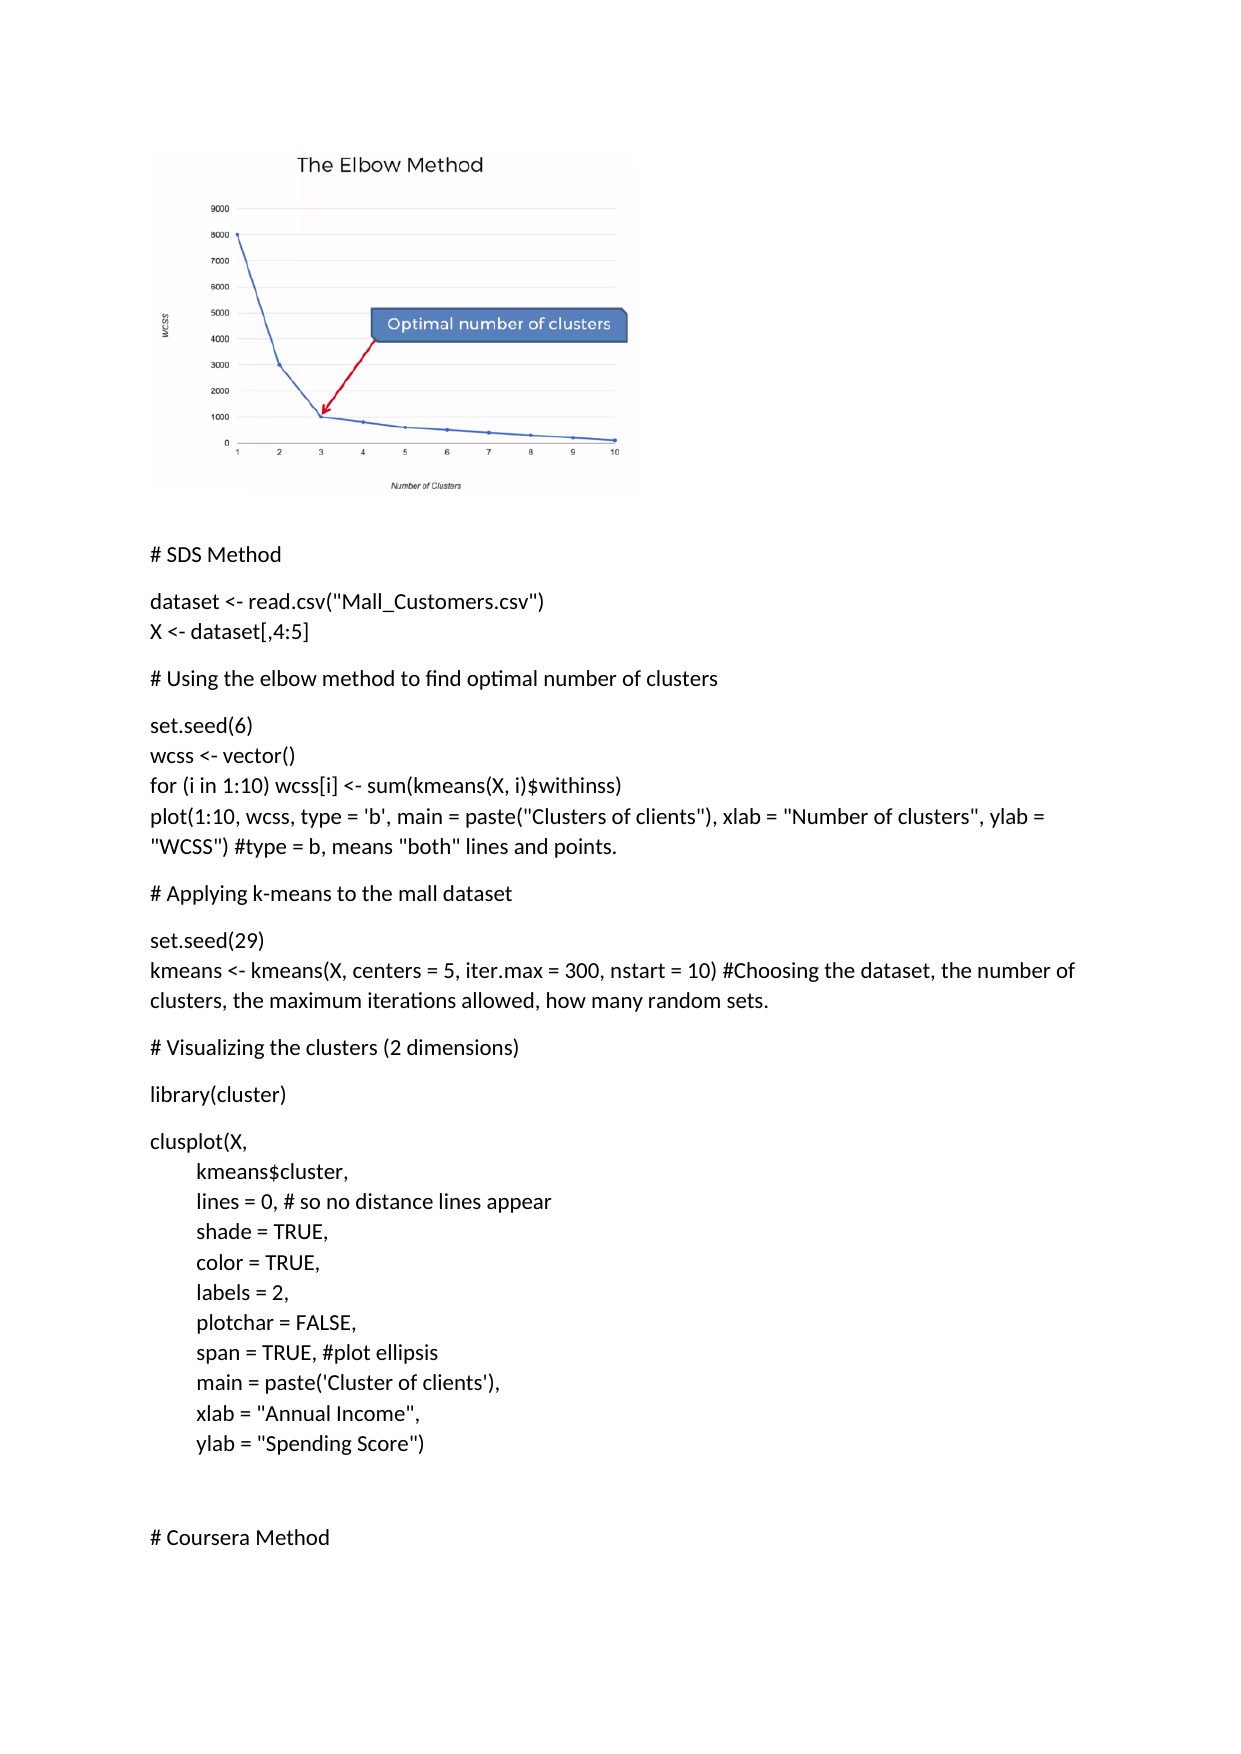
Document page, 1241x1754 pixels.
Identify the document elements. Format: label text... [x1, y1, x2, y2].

text set.seed(29) kmeans <- kmeans(X, centers = 5, iter.max = 300, nstart = 10) #Choosing the dataset, the number of clusters, the maximum iterations allowed, how many random sets. [150, 926, 1090, 1014]
text # Using the elbow method to find optimal number of clusters [150, 664, 1090, 692]
text # Applying k-means to the mall dataset [150, 879, 1090, 907]
text # Coursera Method [150, 1523, 1090, 1551]
text # SDS Method [150, 540, 1090, 568]
text clusplot(X, kmeans$cluster, lines = 0, # so no distance lines appear shade = TRUE, color = TRUE, labels = 2, plotchar = FALSE, span = TRUE, #plot ellipsis main = paste('Cluster of clients'), xlab = "Annual Income", ylab = "Spending Score") [150, 1127, 1090, 1457]
text set.seed(6) wcss <- vector() for (i in 1:10) wcss[i] <- sum(kmeans(X, i)$withinss) plot(1:10, wcss, type = 'b', main = paste("Clusters of clients"), xlab = "Number of clusters", ylab = "WCSS") #type = b, means "both" lines and points. [150, 711, 1090, 860]
text # Visualizing the clusters (2 dimensions) [150, 1033, 1090, 1061]
text dataset <- read.csv("Mall_Customers.csv") X <- dataset[,4:5] [150, 587, 1090, 646]
text library(cluster) [150, 1080, 1090, 1108]
picture [150, 150, 636, 492]
